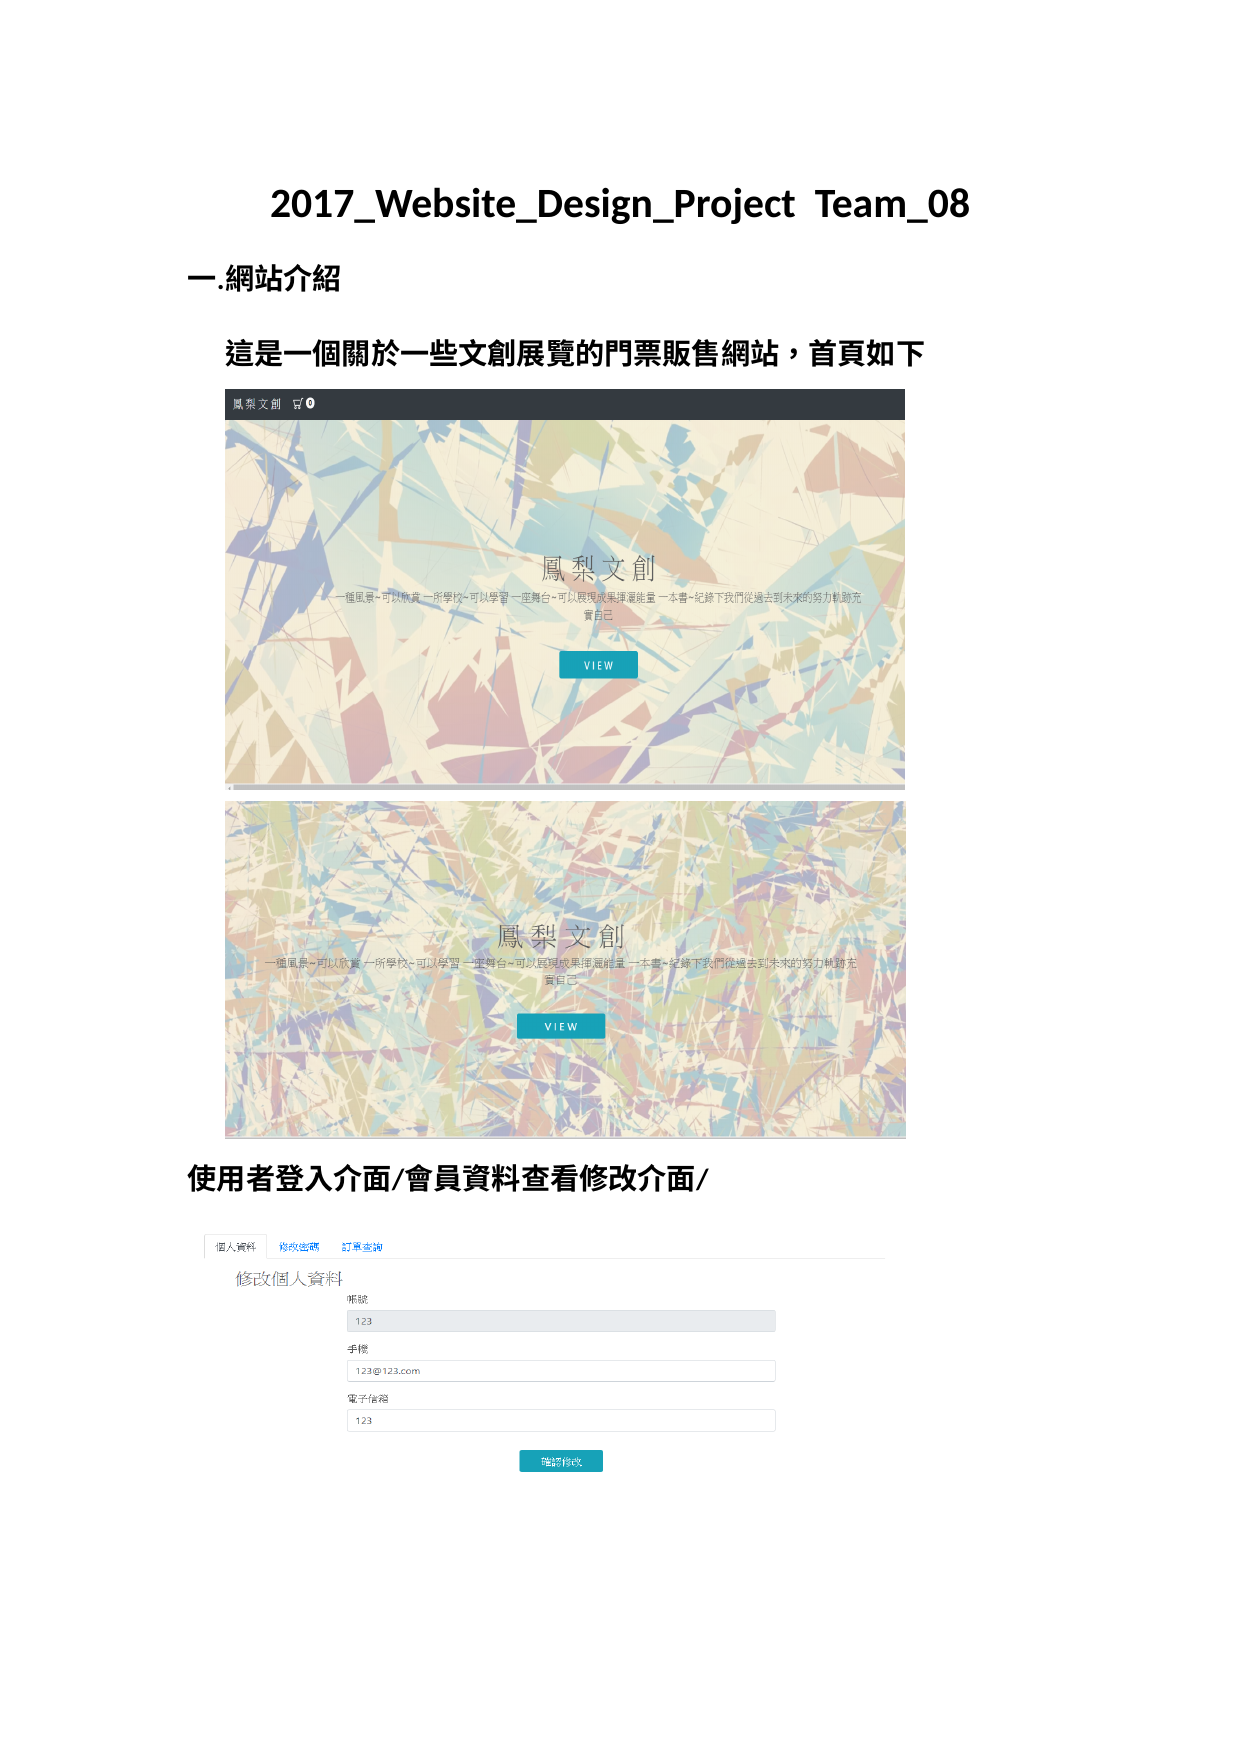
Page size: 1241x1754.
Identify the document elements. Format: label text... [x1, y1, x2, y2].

list 網站介紹 [187, 239, 1053, 314]
picture [187, 1214, 886, 1484]
picture [225, 389, 905, 790]
text 2017_Website_Design_Project Team_08 [187, 164, 1053, 239]
picture [225, 801, 906, 1139]
